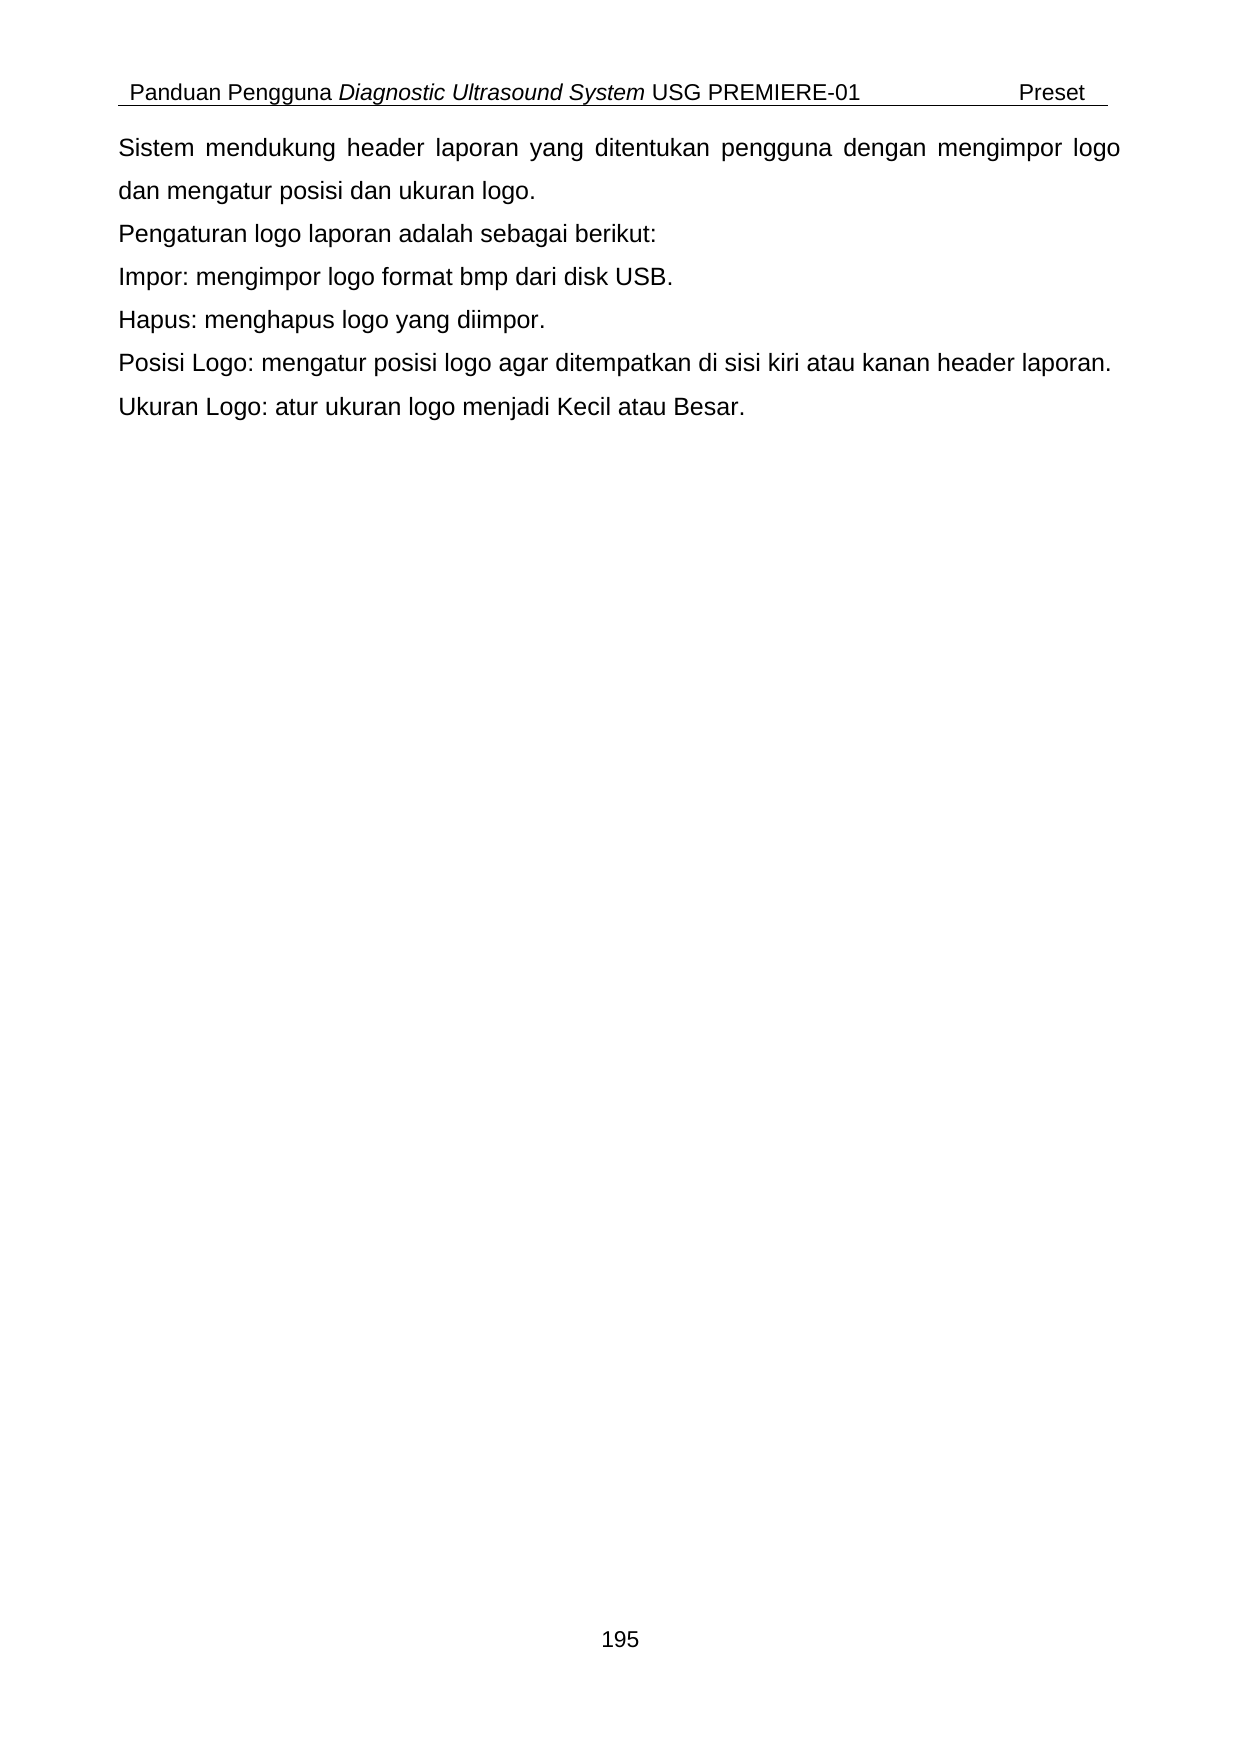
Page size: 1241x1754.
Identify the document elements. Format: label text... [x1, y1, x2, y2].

text Impor: mengimpor logo format bmp dari disk USB. [118, 262, 1122, 291]
text Posisi Logo: mengatur posisi logo agar ditempatkan di sisi kiri atau kanan header laporan. [118, 348, 1122, 377]
text Ukuran Logo: atur ukuran logo menjadi Kecil atau Besar. [118, 391, 1122, 420]
text Sistem mendukung header laporan yang ditentukan pengguna dengan mengimpor logo dan mengatur posisi dan ukuran logo. [118, 133, 1122, 204]
text Pengaturan logo laporan adalah sebagai berikut: [118, 219, 1122, 248]
text Hapus: menghapus logo yang diimpor. [118, 305, 1122, 334]
